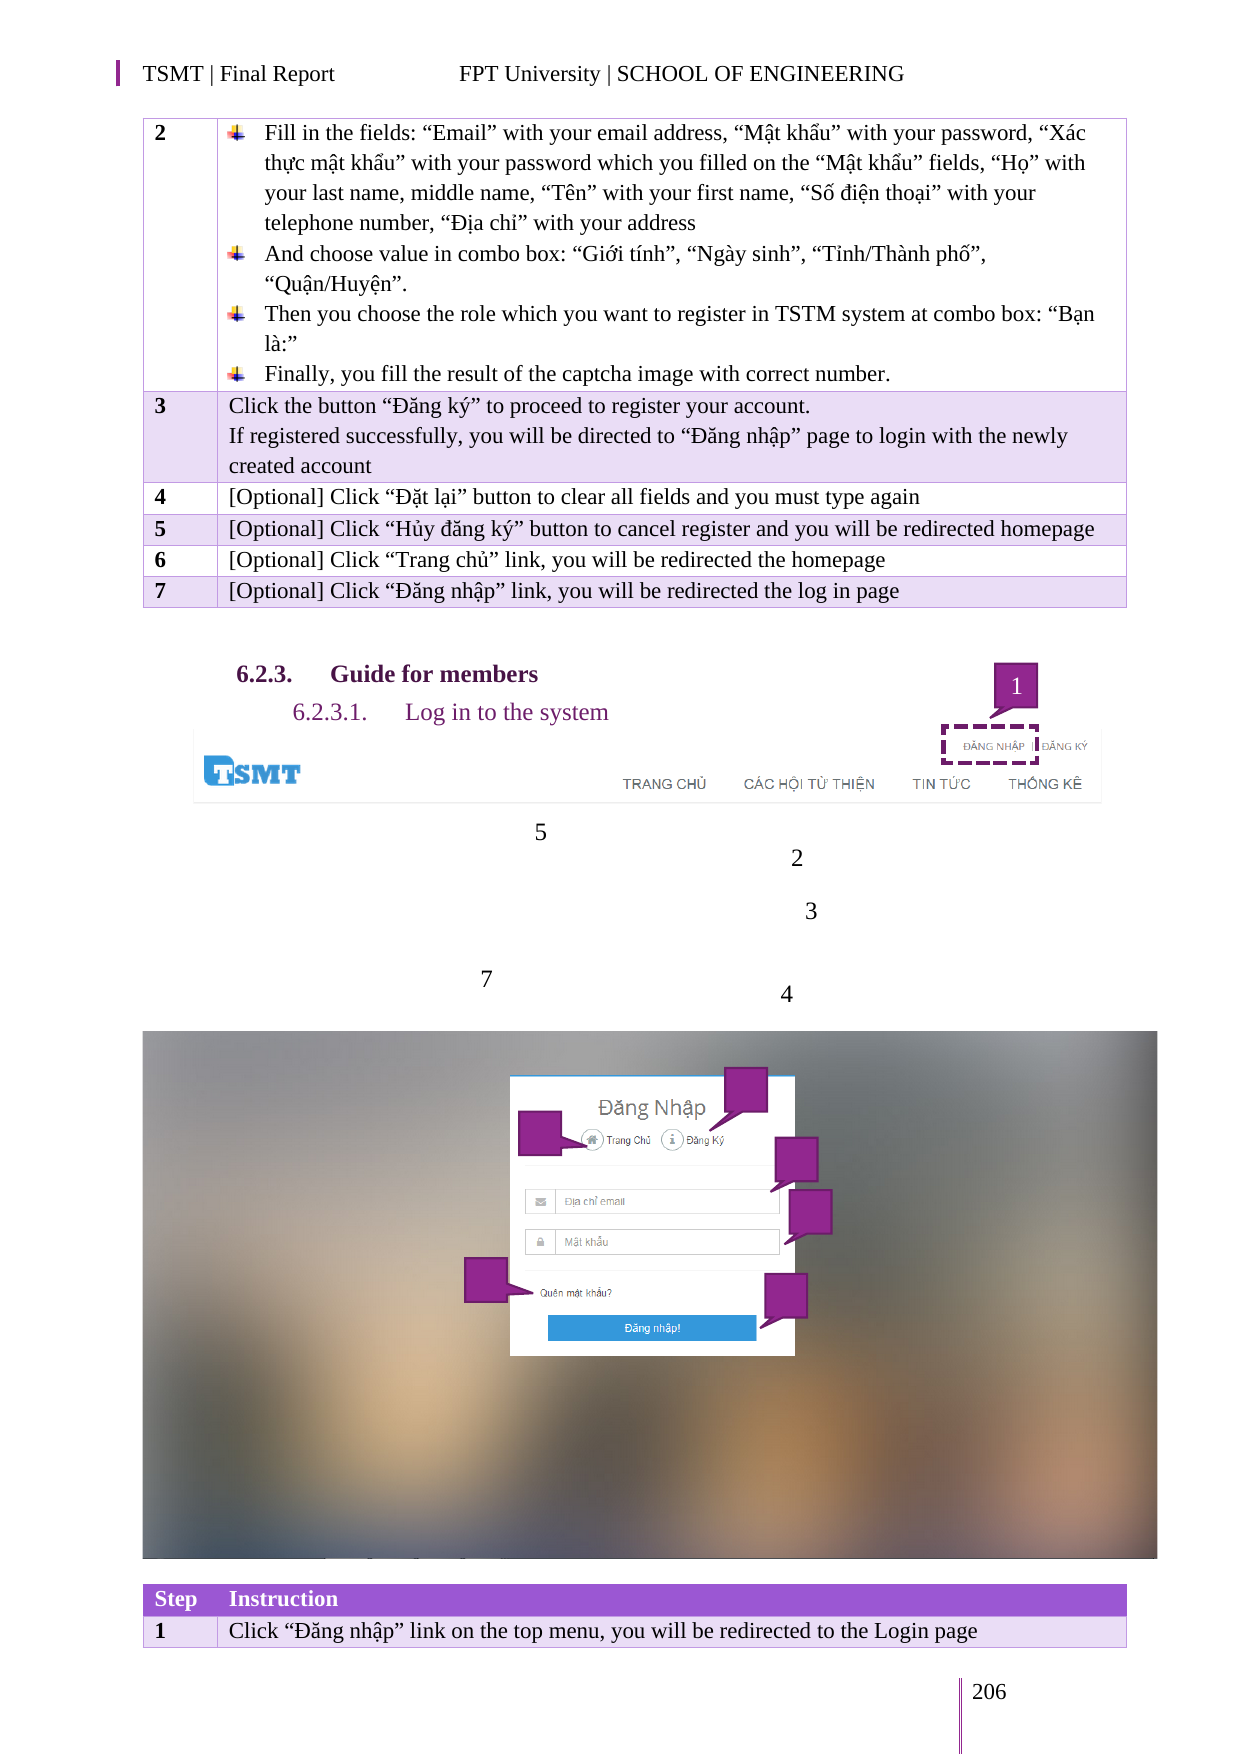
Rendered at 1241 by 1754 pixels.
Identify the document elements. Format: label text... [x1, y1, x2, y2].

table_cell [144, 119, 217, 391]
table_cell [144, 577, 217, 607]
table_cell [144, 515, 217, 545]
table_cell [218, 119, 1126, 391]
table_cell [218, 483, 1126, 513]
picture [227, 304, 245, 322]
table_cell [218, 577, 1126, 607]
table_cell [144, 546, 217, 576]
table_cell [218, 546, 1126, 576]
subtitle Guide for members [292, 659, 1165, 688]
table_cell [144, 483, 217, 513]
picture [227, 123, 245, 141]
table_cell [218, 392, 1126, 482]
picture [227, 244, 245, 261]
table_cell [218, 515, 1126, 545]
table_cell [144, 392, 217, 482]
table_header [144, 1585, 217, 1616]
picture [142, 729, 1112, 804]
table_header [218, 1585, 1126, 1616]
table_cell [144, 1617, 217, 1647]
picture [142, 1031, 1158, 1559]
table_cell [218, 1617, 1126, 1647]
subtitle Log in to the system [367, 697, 1165, 725]
picture [227, 365, 245, 382]
